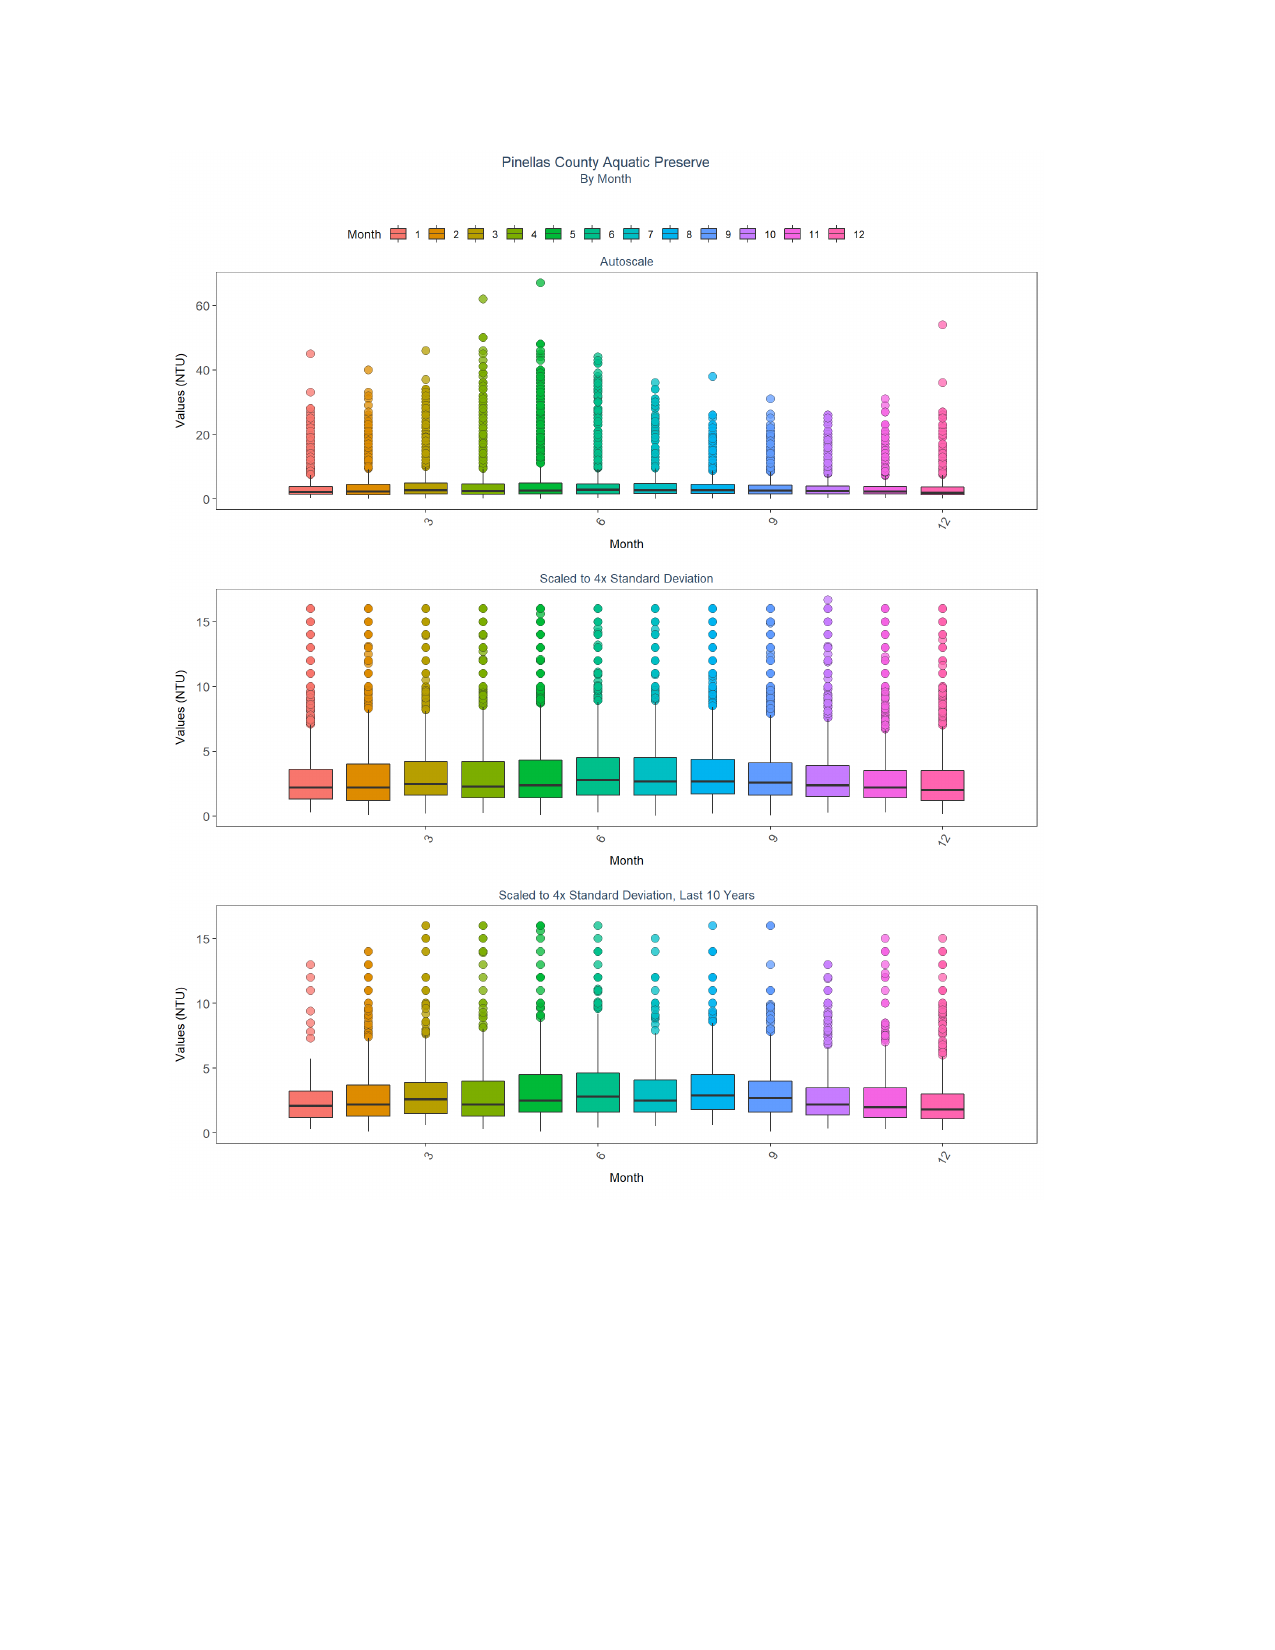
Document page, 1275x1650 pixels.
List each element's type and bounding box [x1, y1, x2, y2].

picture [168, 150, 1044, 1200]
